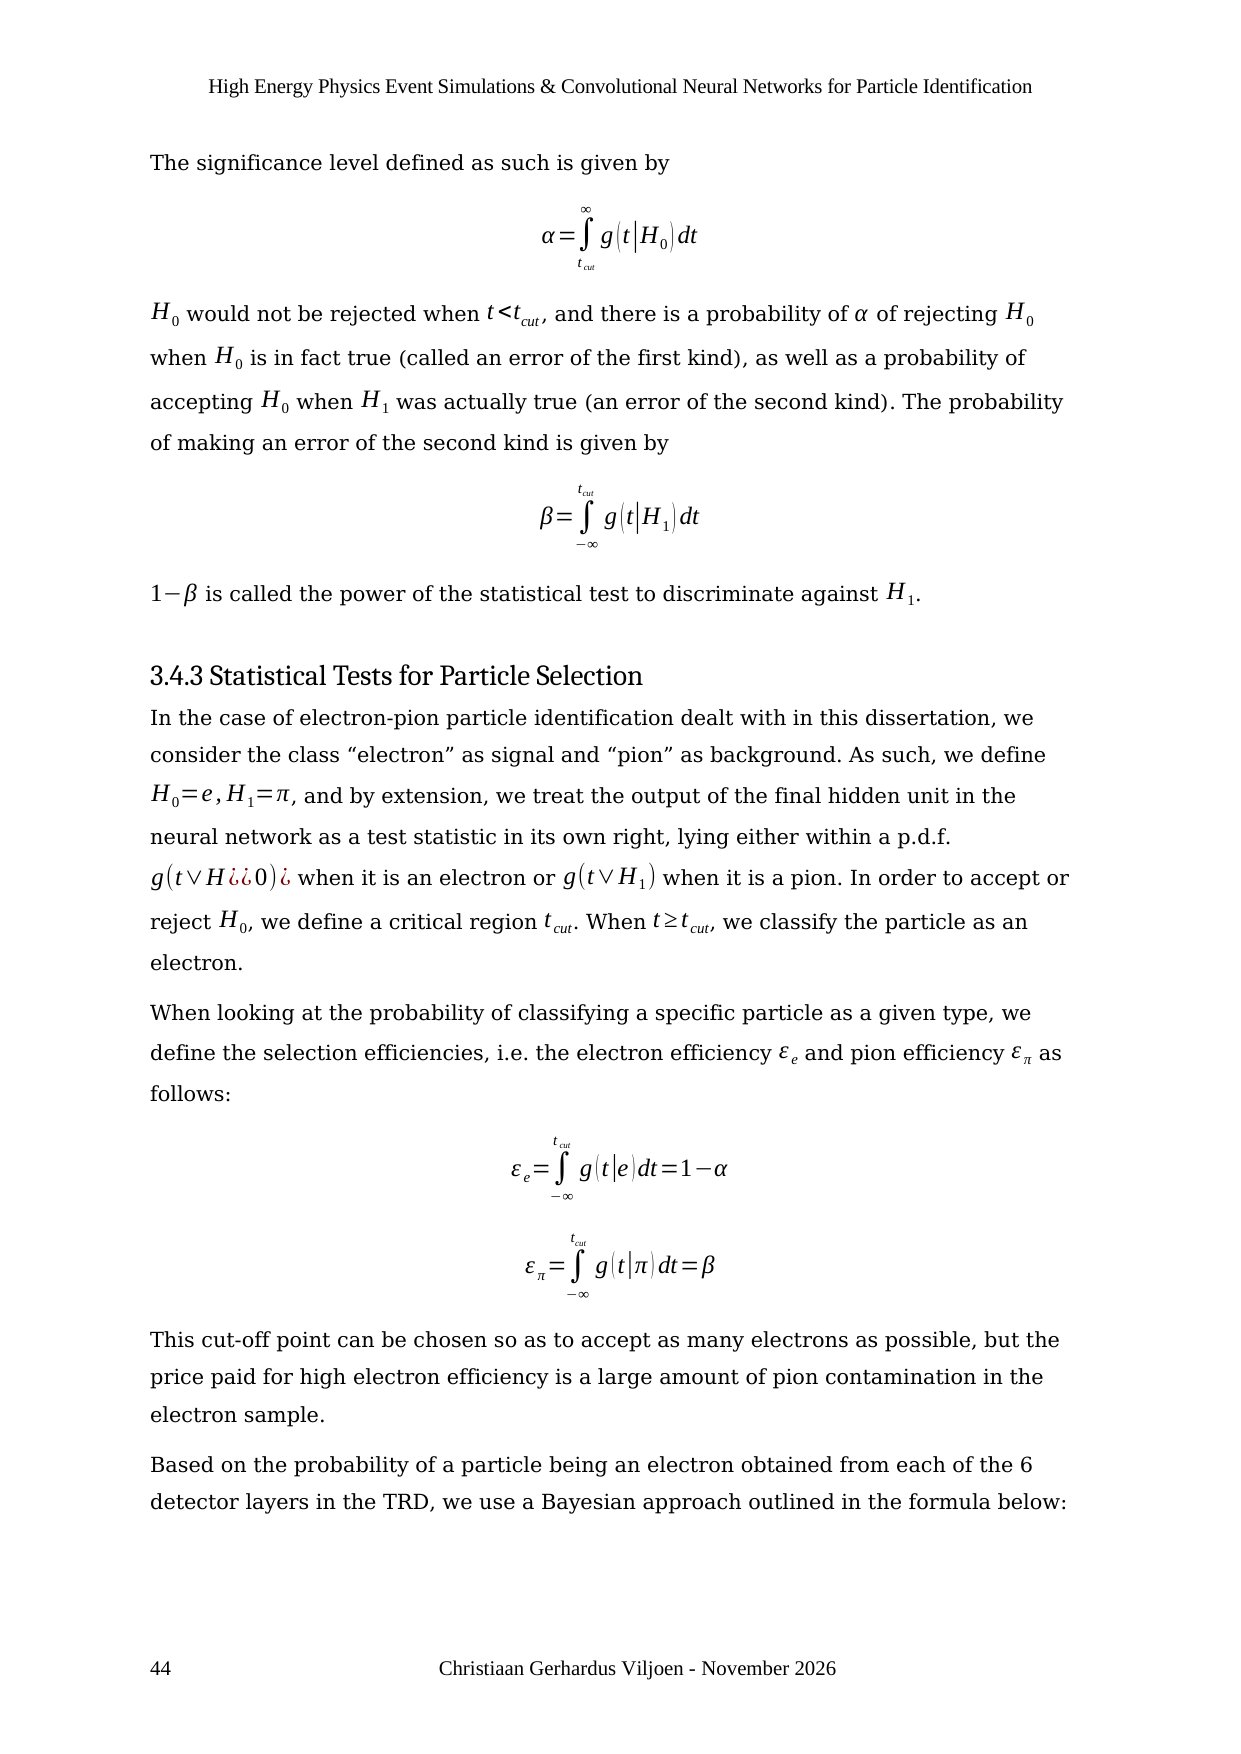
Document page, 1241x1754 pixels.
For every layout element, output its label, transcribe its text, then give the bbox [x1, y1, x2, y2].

text This cut-off point can be chosen so as to accept as many electrons as possible, but the price paid for high electron efficiency is a large amount of pion contamination in the electron sample. [150, 1327, 1090, 1427]
text In the case of electron-pion particle identification dealt with in this dissertation, we consider the class “electron” as signal and “pion” as background. As such, we define , and by extension, we treat the output of the final hidden unit in the neural network as a test statistic in its own right, lying either within a p.d.f. when it is an electron or when it is a pion. In order to accept or reject , we define a critical region . When , we classify the particle as an electron. [150, 705, 1090, 974]
text would not be rejected when , and there is a probability of of rejecting when is in fact true (called an error of the first kind), as well as a probability of accepting when was actually true (an error of the second kind). The probability of making an error of the second kind is given by [150, 298, 1090, 454]
text When looking at the probability of classifying a specific particle as a given type, we define the selection efficiencies, i.e. the electron efficiency and pion efficiency as follows: [150, 999, 1090, 1106]
subtitle Statistical Tests for Particle Selection [150, 659, 1090, 692]
text The significance level defined as such is given by [150, 150, 1090, 175]
text Based on the probability of a particle being an electron obtained from each of the 6 detector layers in the TRD, we use a Bayesian approach outlined in the formula below: [150, 1452, 1090, 1514]
text is called the power of the statistical test to discriminate against . [150, 577, 1090, 609]
